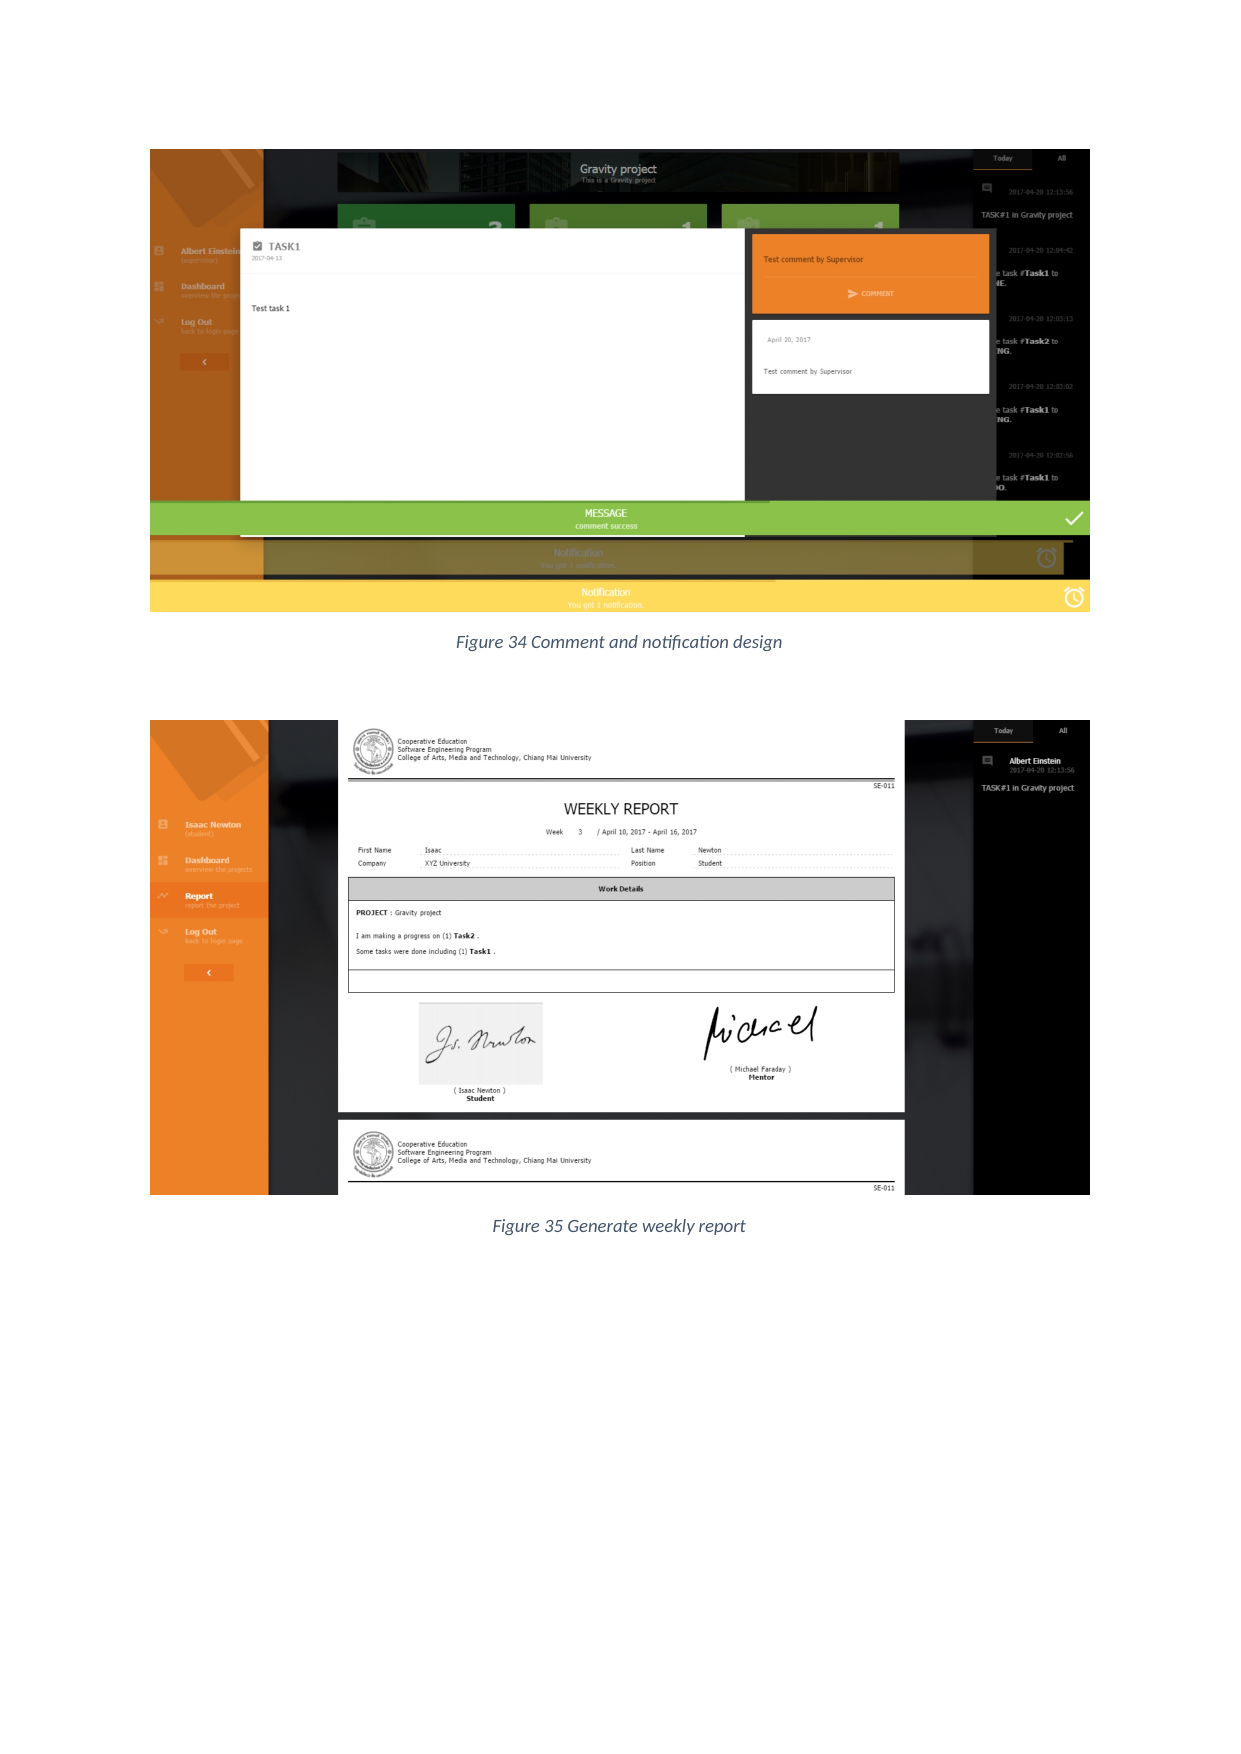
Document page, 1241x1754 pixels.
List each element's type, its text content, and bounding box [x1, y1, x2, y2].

text Figure 34 Comment and notification design [150, 630, 1090, 653]
picture [150, 720, 1090, 1195]
picture [150, 149, 1090, 612]
text Figure 35 Generate weekly report [150, 1214, 1090, 1237]
